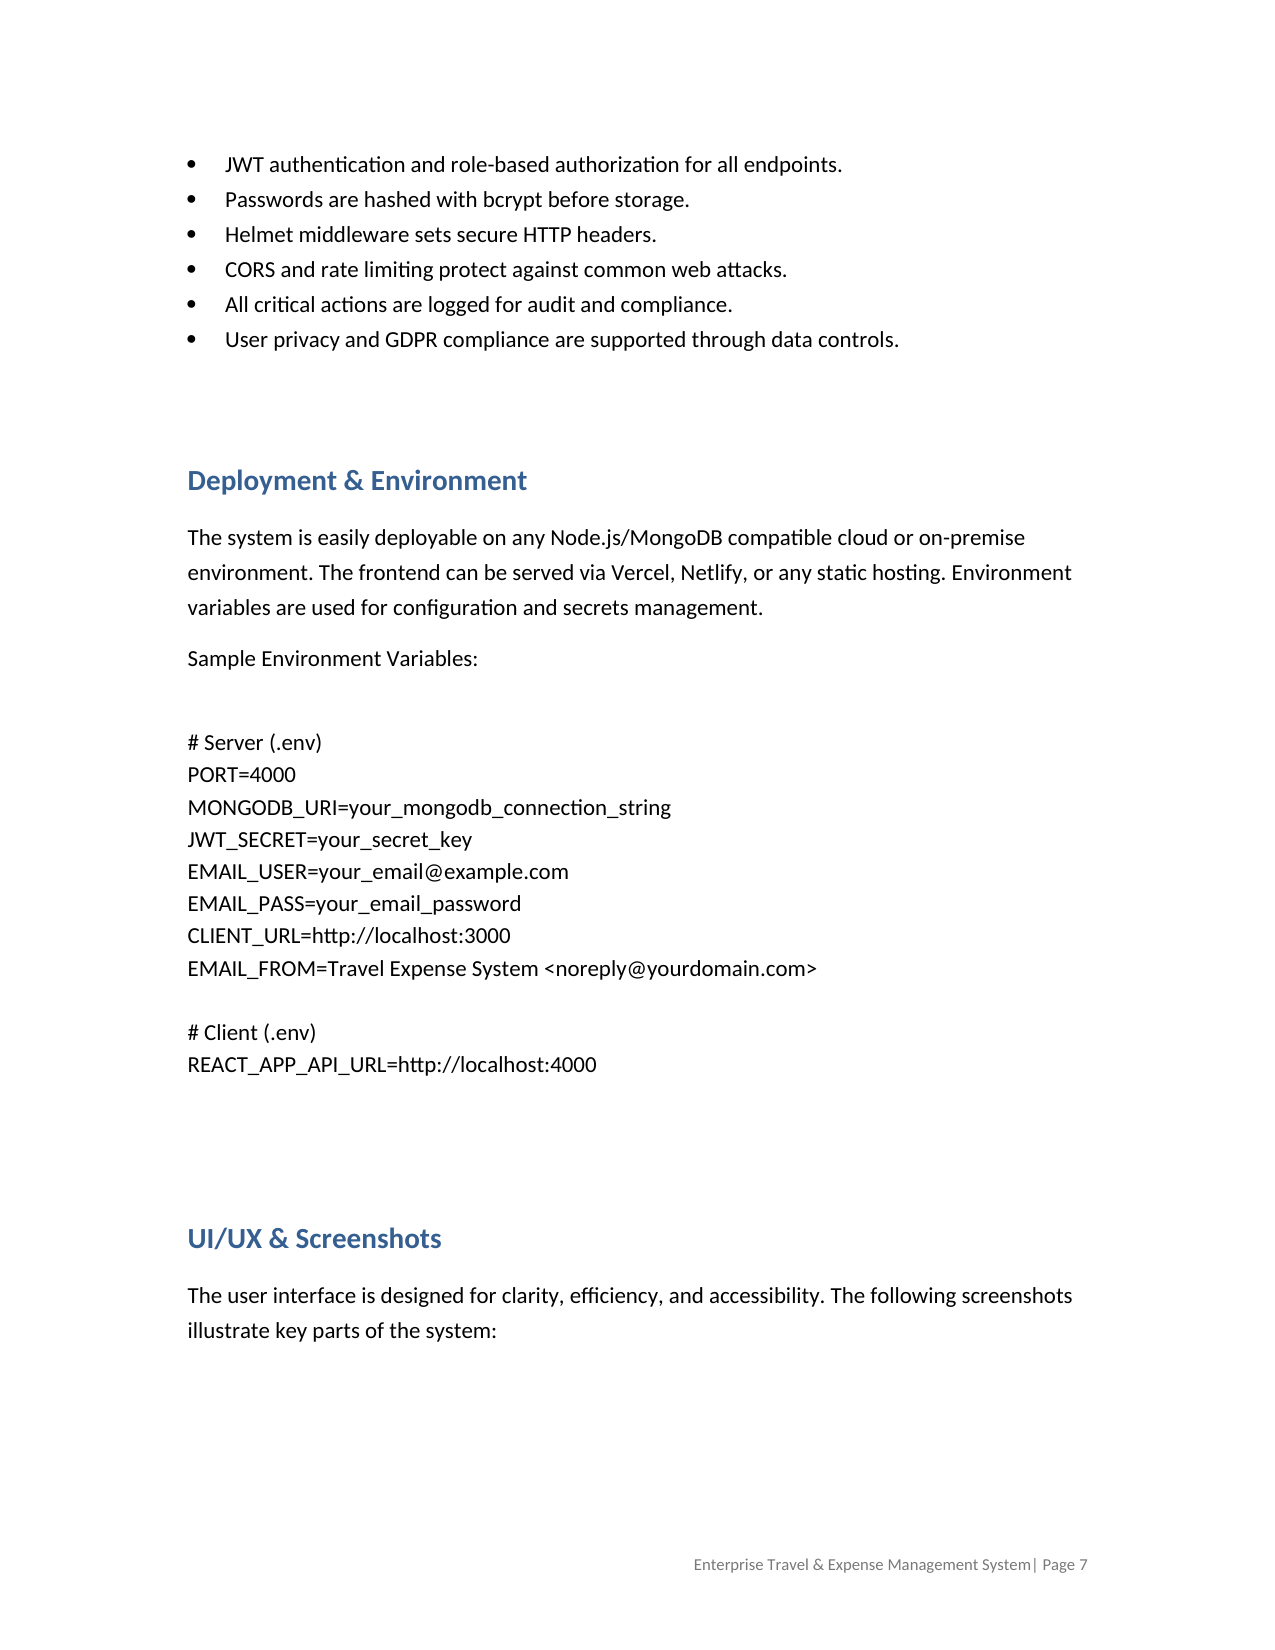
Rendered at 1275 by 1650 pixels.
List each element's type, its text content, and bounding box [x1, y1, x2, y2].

text The system is easily deployable on any Node.js/MongoDB compatible cloud or on-premise environment. The frontend can be served via Vercel, Netlify, or any static hosting. Environment variables are used for configuration and secrets management. [187, 523, 1087, 621]
text # Server (.env) PORT=4000 MONGODB_URI=your_mongodb_connection_string JWT_SECRET=your_secret_key EMAIL_USER=your_email@example.com EMAIL_PASS=your_email_password CLIENT_URL=http://localhost:3000 EMAIL_FROM=Travel Expense System <noreply@yourdomain.com> # Client (.env) REACT_APP_API_URL=http://localhost:4000 [187, 696, 1087, 1110]
list User privacy and GDPR compliance are supported through data controls. [187, 325, 1087, 353]
subtitle Deployment & Environment [187, 462, 1087, 497]
list CORS and rate limiting protect against common web attacks. [187, 255, 1087, 283]
list Passwords are hashed with bcrypt before storage. [187, 185, 1087, 213]
subtitle UI/UX & Screenshots [187, 1220, 1087, 1256]
list Helmet middleware sets secure HTTP headers. [187, 220, 1087, 248]
text Sample Environment Variables: [187, 644, 1087, 672]
text The user interface is designed for clarity, efficiency, and accessibility. The following screenshots illustrate key parts of the system: [187, 1282, 1087, 1344]
list JWT authentication and role-based authorization for all endpoints. [187, 150, 1087, 178]
list All critical actions are logged for audit and compliance. [187, 290, 1087, 318]
